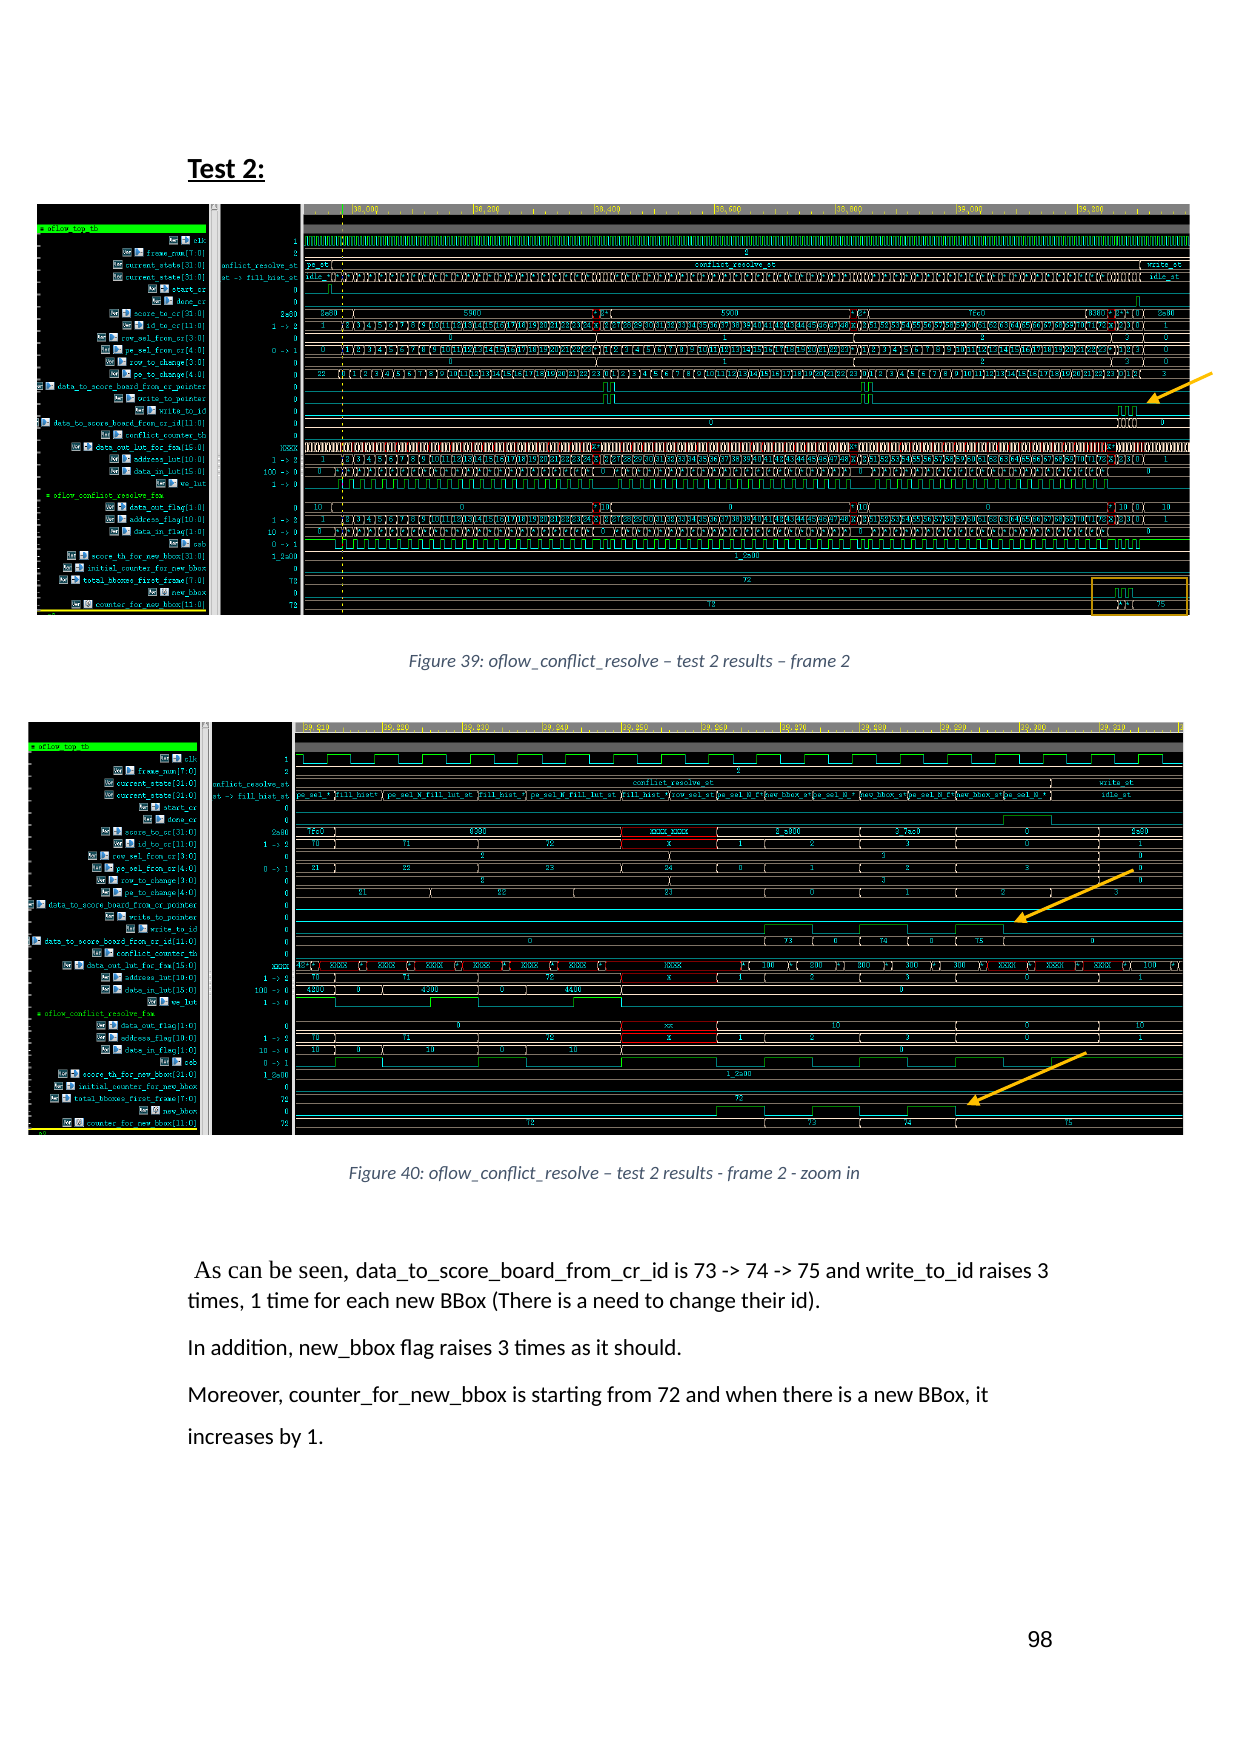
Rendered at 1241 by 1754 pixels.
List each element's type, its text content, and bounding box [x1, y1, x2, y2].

picture [36, 204, 1189, 614]
text As can be seen, data_to_score_board_from_cr_id is 73 -> 74 -> 75 and write_to_id raises 3 times, 1 time for each new BBox (There is a need to change their id). [187, 1255, 1053, 1314]
picture [1093, 579, 1186, 614]
text Moreover, counter_for_new_bbox is starting from 72 and when there is a new BBox, it increases by 1. [187, 1380, 1053, 1450]
text In addition, new_bbox flag raises 3 times as it should. [187, 1333, 1053, 1361]
text Test 2: [187, 150, 1053, 186]
picture [27, 722, 1183, 1135]
